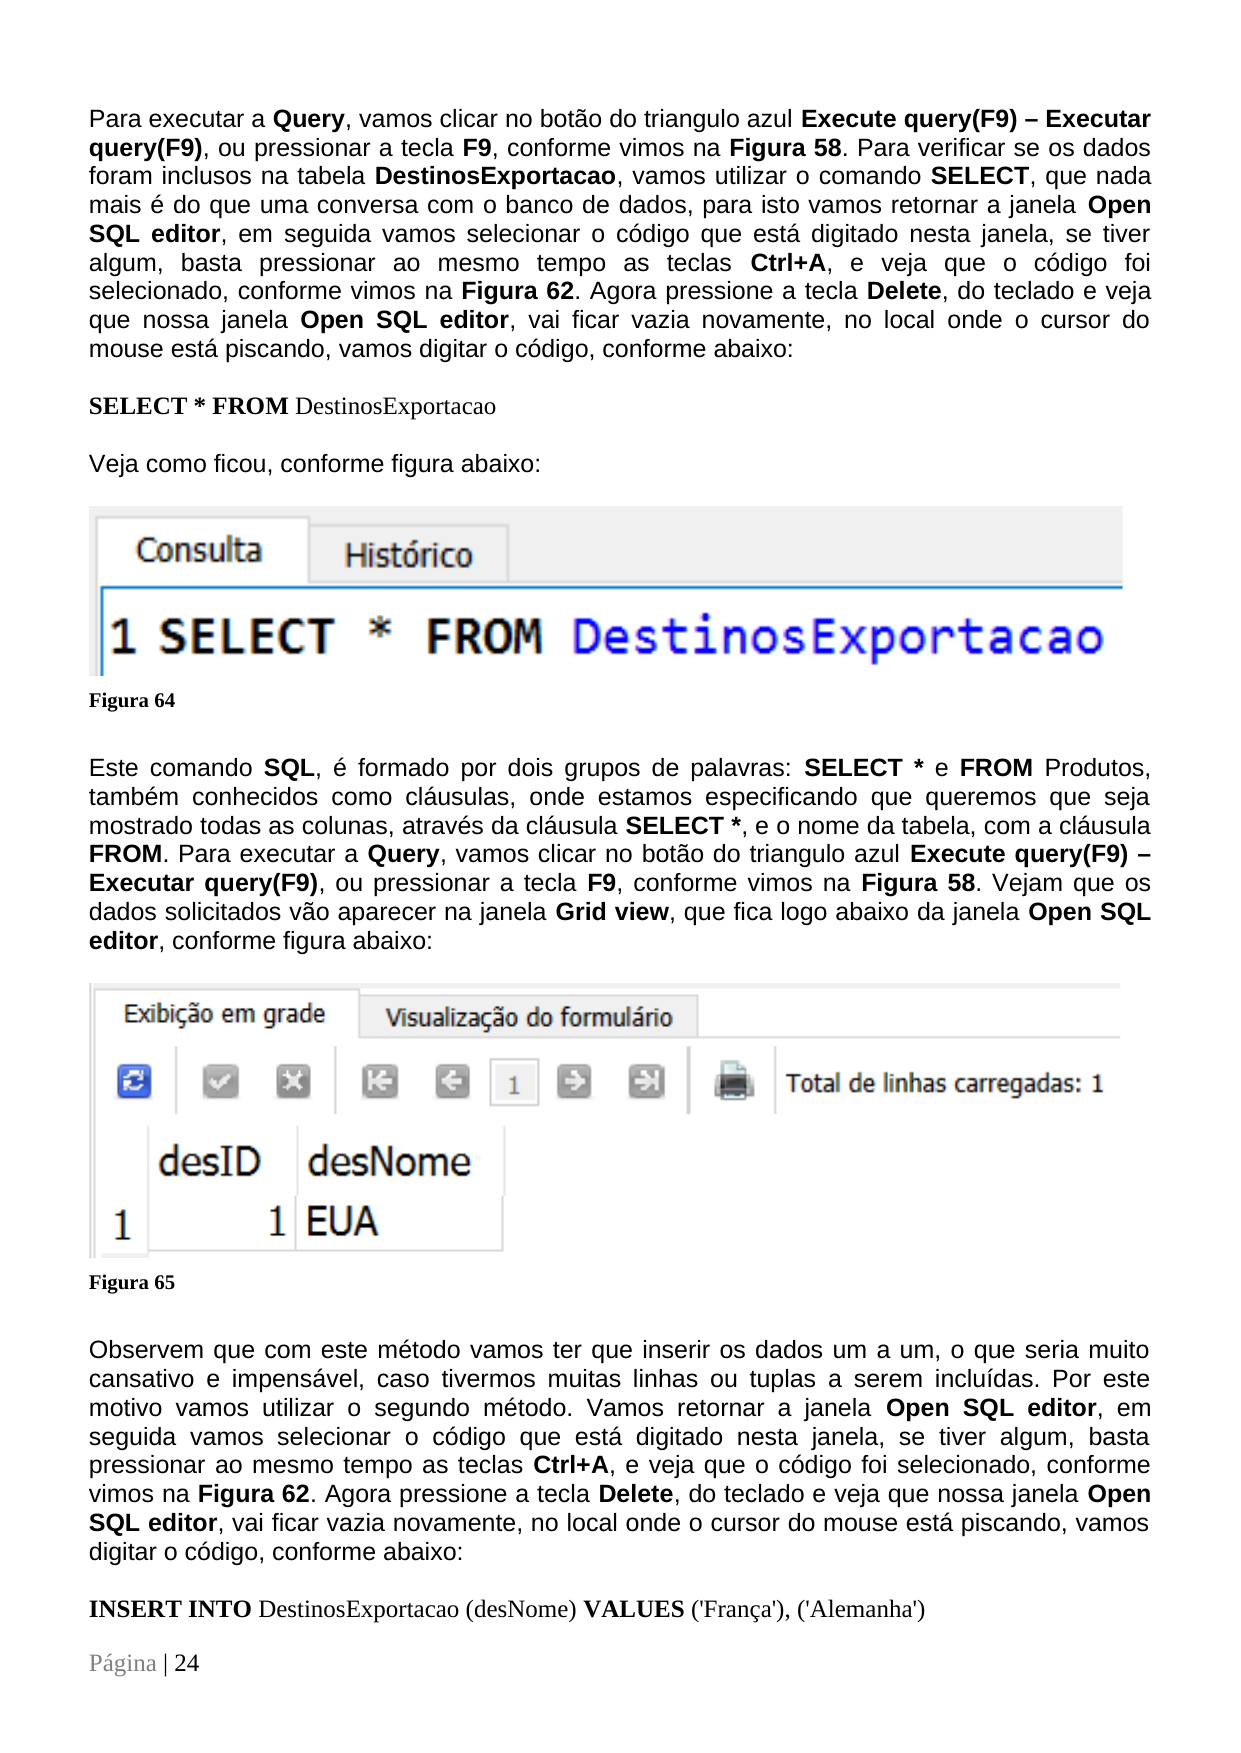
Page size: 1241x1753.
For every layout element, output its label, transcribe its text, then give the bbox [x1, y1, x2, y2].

text SELECT * FROM DestinosExportacao [89, 391, 1152, 420]
text Este comando SQL, é formado por dois grupos de palavras: SELECT * e FROM Produtos, também conhecidos como cláusulas, onde estamos especificando que queremos que seja mostrado todas as colunas, através da cláusula SELECT *, e o nome da tabela, com a cláusula FROM. Para executar a Query, vamos clicar no botão do triangulo azul Execute query(F9) – Executar query(F9), ou pressionar a tecla F9, conforme vimos na Figura 58. Vejam que os dados solicitados vão aparecer na janela Grid view, que fica logo abaixo da janela Open SQL editor, conforme figura abaixo: [89, 753, 1152, 954]
text Observem que com este método vamos ter que inserir os dados um a um, o que seria muito cansativo e impensável, caso tivermos muitas linhas ou tuplas a serem incluídas. Por este motivo vamos utilizar o segundo método. Vamos retornar a janela Open SQL editor, em seguida vamos selecionar o código que está digitado nesta janela, se tiver algum, basta pressionar ao mesmo tempo as teclas Ctrl+A, e veja que o código foi selecionado, conforme vimos na Figura 62. Agora pressione a tecla Delete, do teclado e veja que nossa janela Open SQL editor, vai ficar vazia novamente, no local onde o cursor do mouse está piscando, vamos digitar o código, conforme abaixo: [89, 1335, 1152, 1565]
picture [88, 983, 1121, 1258]
picture [88, 506, 1123, 676]
text Figura 65 [89, 1270, 1152, 1294]
text INSERT INTO DestinosExportacao (desNome) VALUES ('França'), ('Alemanha') [89, 1594, 1152, 1623]
text Para executar a Query, vamos clicar no botão do triangulo azul Execute query(F9) – Executar query(F9), ou pressionar a tecla F9, conforme vimos na Figura 58. Para verificar se os dados foram inclusos na tabela DestinosExportacao, vamos utilizar o comando SELECT, que nada mais é do que uma conversa com o banco de dados, para isto vamos retornar a janela Open SQL editor, em seguida vamos selecionar o código que está digitado nesta janela, se tiver algum, basta pressionar ao mesmo tempo as teclas Ctrl+A, e veja que o código foi selecionado, conforme vimos na Figura 62. Agora pressione a tecla Delete, do teclado e veja que nossa janela Open SQL editor, vai ficar vazia novamente, no local onde o cursor do mouse está piscando, vamos digitar o código, conforme abaixo: [89, 104, 1152, 362]
text Veja como ficou, conforme figura abaixo: [89, 449, 1152, 477]
text Figura 64 [89, 688, 1152, 712]
